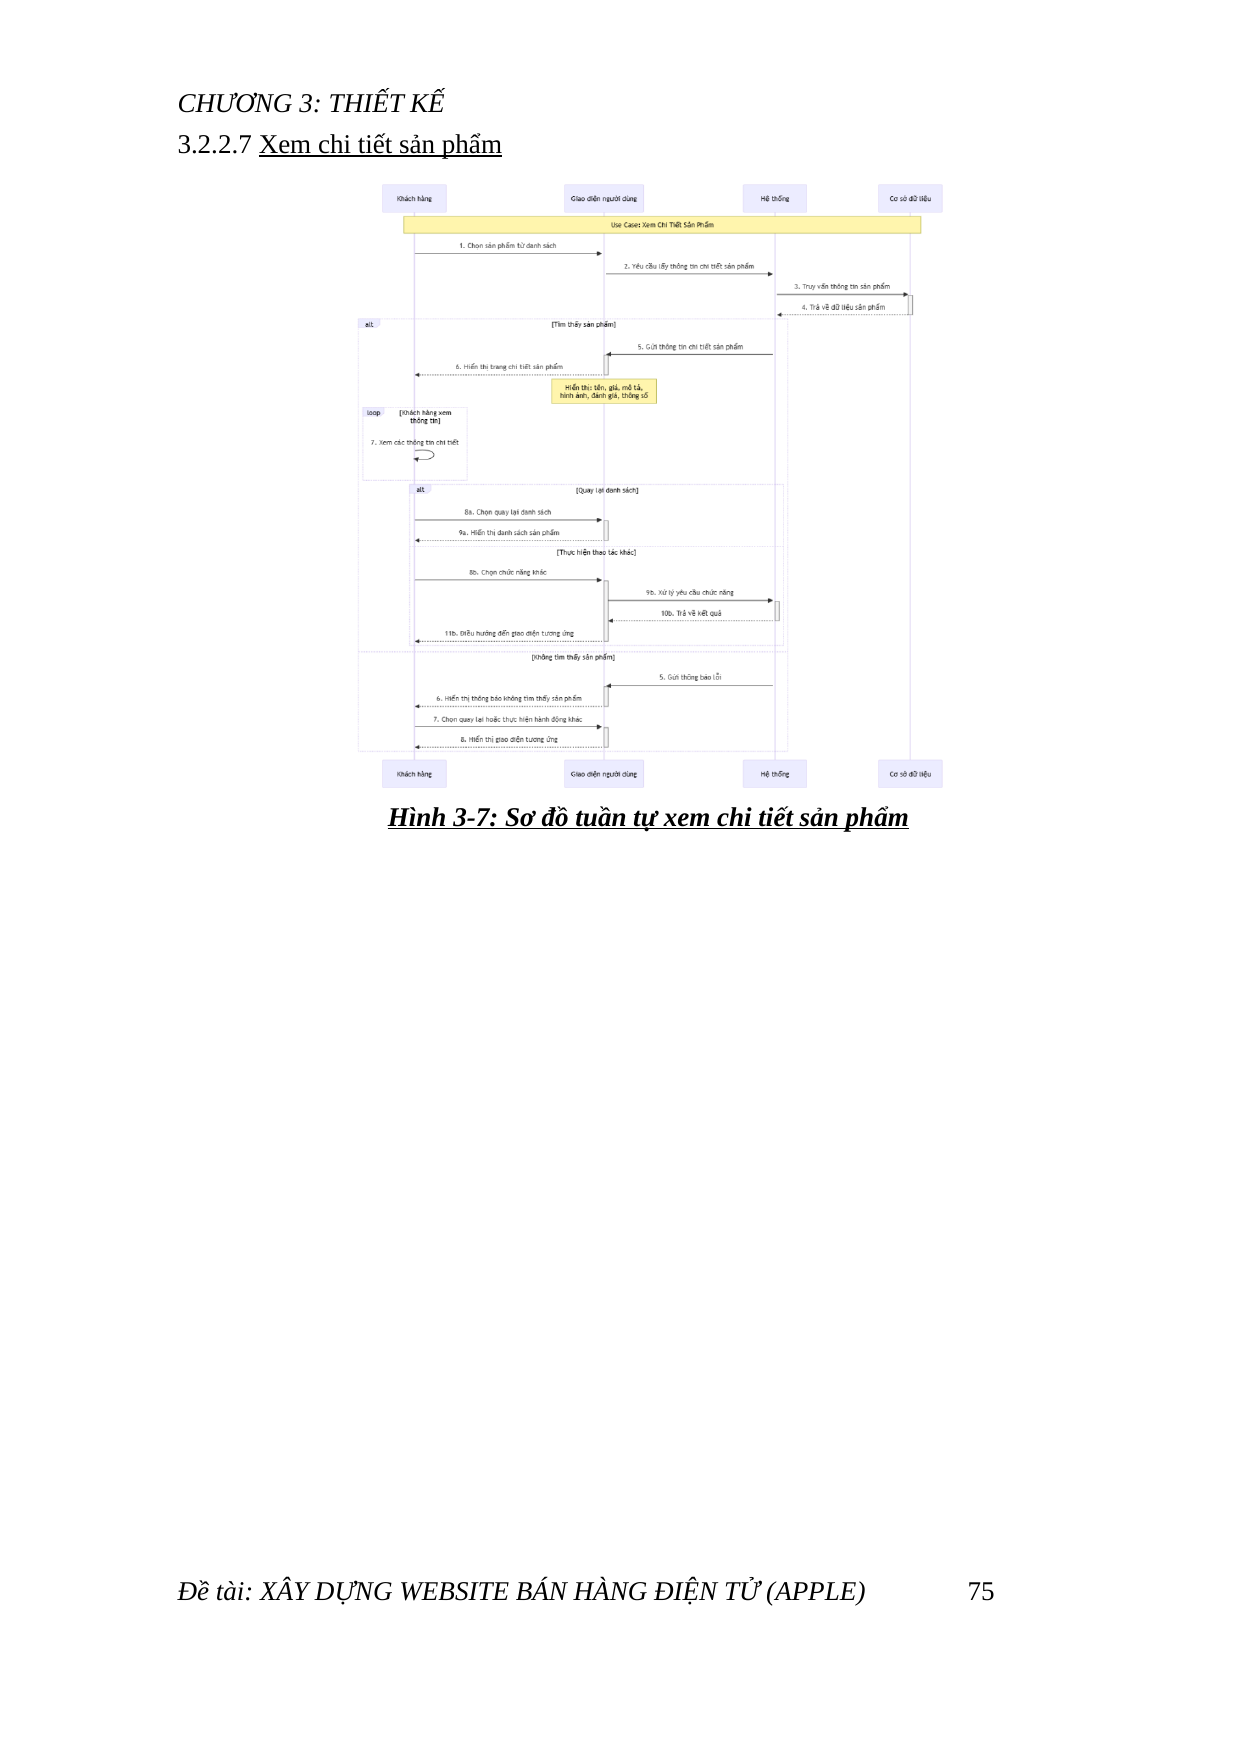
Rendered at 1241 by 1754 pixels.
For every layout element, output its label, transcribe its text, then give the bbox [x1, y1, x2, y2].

subtitle 3.2.2.7 Xem chi tiết sản phẩm [177, 128, 1122, 159]
text Hình 3-7: Sơ đồ tuần tự xem chi tiết sản phẩm [177, 801, 1122, 832]
picture [177, 180, 1123, 792]
